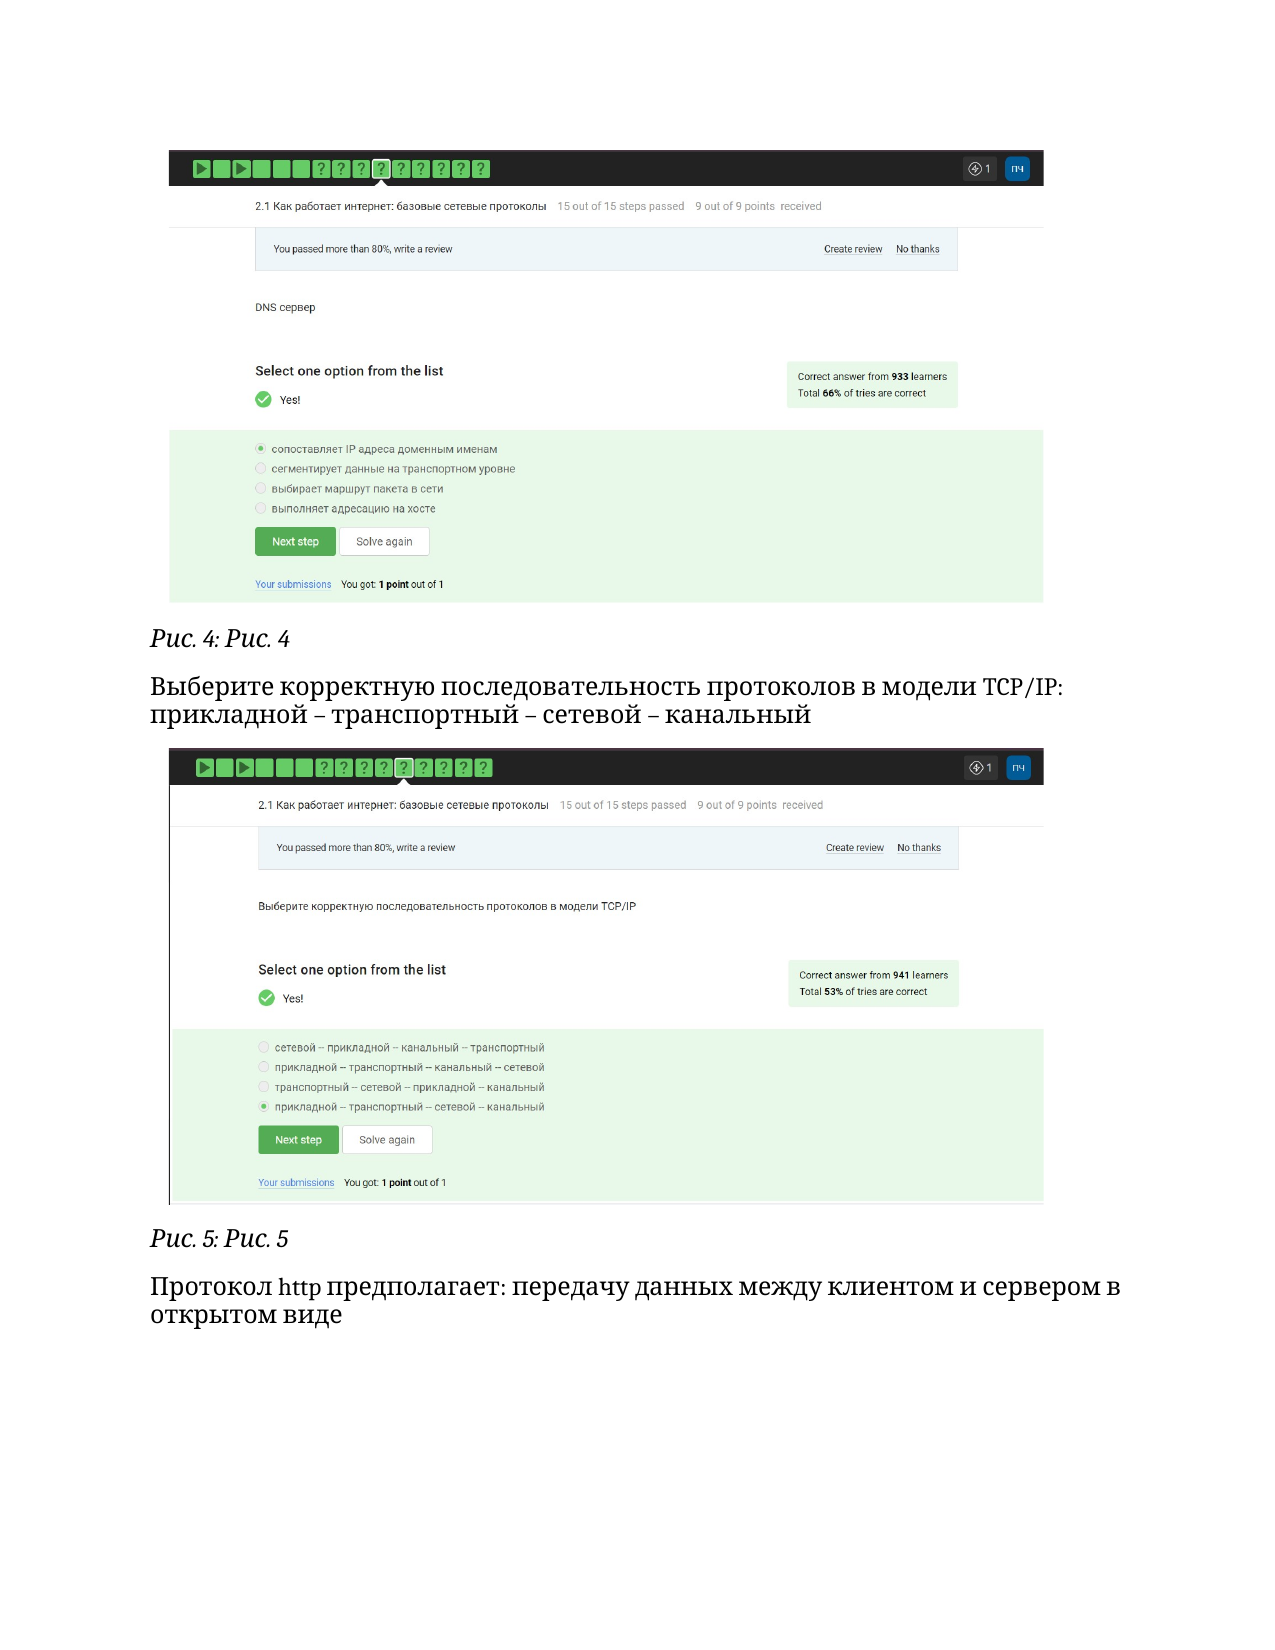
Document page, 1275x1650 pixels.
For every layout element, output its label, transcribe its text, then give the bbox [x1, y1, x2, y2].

picture [168, 748, 1044, 1205]
picture [168, 150, 1044, 604]
text Рис. 5: Рис. 5 [150, 1225, 1125, 1254]
text Выберите корректную последовательность протоколов в модели TCP/IP: прикладной – транспортный – сетевой – канальный [150, 672, 1125, 730]
text Протокол http предполагает: передачу данных между клиентом и сервером в открытом виде [150, 1273, 1125, 1330]
text Рис. 4: Рис. 4 [150, 625, 1125, 654]
